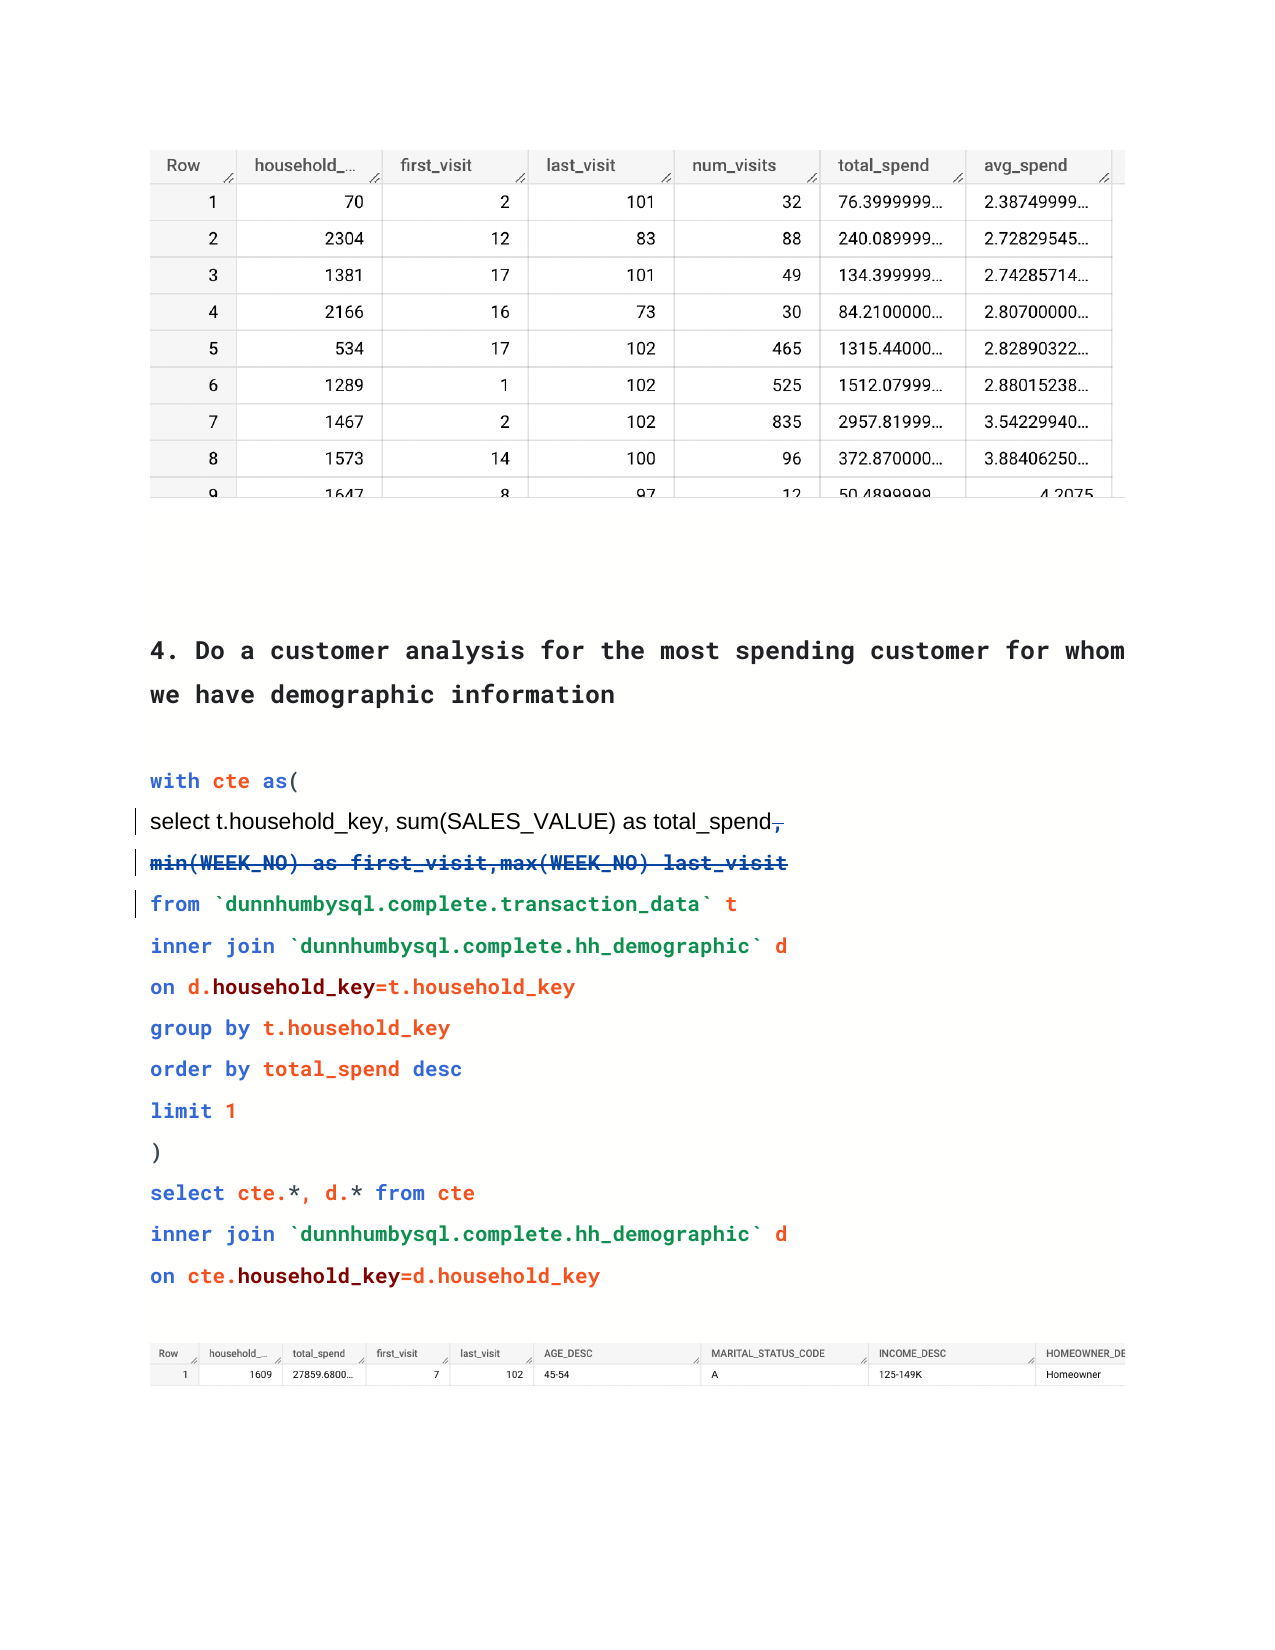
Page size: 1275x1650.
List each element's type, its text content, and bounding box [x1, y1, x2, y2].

text with cte as( [150, 766, 1125, 794]
text inner join `dunnhumbysql.complete.hh_demographic` d [150, 931, 1125, 959]
text ) [150, 1137, 1125, 1165]
picture [150, 150, 1125, 511]
text on cte.household_key=d.household_key [150, 1261, 1125, 1289]
text select cte.*, d.* from cte [150, 1179, 1125, 1206]
picture [150, 1343, 1125, 1400]
text group by t.household_key [150, 1014, 1125, 1041]
text on d.household_key=t.household_key [150, 972, 1125, 1000]
text inner join `dunnhumbysql.complete.hh_demographic` d [150, 1220, 1125, 1247]
text 4. Do a customer analysis for the most spending customer for whom we have demographic information [150, 633, 1125, 710]
text from `dunnhumbysql.complete.transaction_data` t [150, 890, 1125, 917]
text limit 1 [150, 1096, 1125, 1124]
text order by total_spend desc [150, 1055, 1125, 1082]
